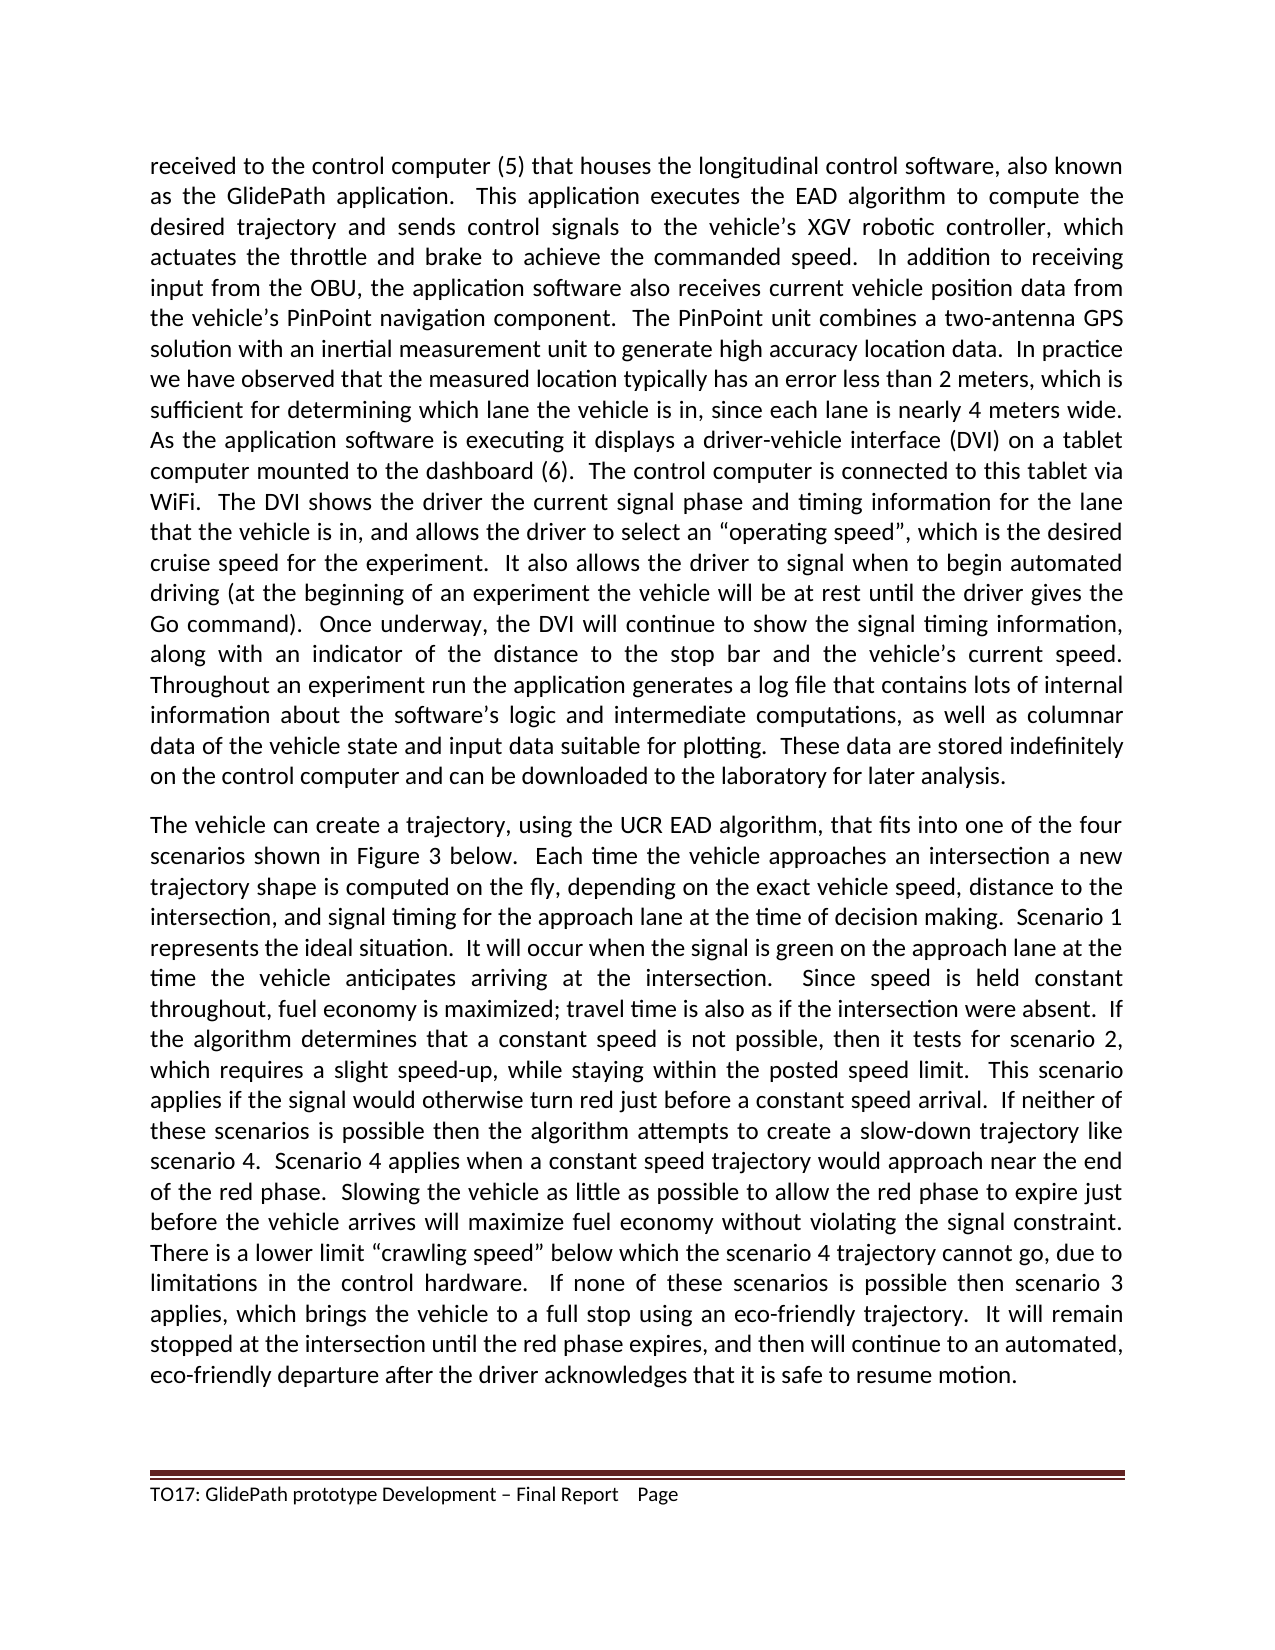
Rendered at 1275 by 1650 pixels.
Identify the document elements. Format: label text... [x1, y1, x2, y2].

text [150, 150, 1125, 791]
text The vehicle can create a trajectory, using the UCR EAD algorithm, that fits into one of the four scenarios shown in Figure 3 below. Each time the vehicle approaches an intersection a new trajectory shape is computed on the fly, depending on the exact vehicle speed, distance to the intersection, and signal timing for the approach lane at the time of decision making. Scenario 1 represents the ideal situation. It will occur when the signal is green on the approach lane at the time the vehicle anticipates arriving at the intersection. Since speed is held constant throughout, fuel economy is maximized; travel time is also as if the intersection were absent. If the algorithm determines that a constant speed is not possible, then it tests for scenario 2, which requires a slight speed-up, while staying within the posted speed limit. This scenario applies if the signal would otherwise turn red just before a constant speed arrival. If neither of these scenarios is possible then the algorithm attempts to create a slow-down trajectory like scenario 4. Scenario 4 applies when a constant speed trajectory would approach near the end of the red phase. Slowing the vehicle as little as possible to allow the red phase to expire just before the vehicle arrives will maximize fuel economy without violating the signal constraint. There is a lower limit “crawling speed” below which the scenario 4 trajectory cannot go, due to limitations in the control hardware. If none of these scenarios is possible then scenario 3 applies, which brings the vehicle to a full stop using an eco-friendly trajectory. It will remain stopped at the intersection until the red phase expires, and then will continue to an automated, eco-friendly departure after the driver acknowledges that it is safe to resume motion. [150, 810, 1125, 1389]
